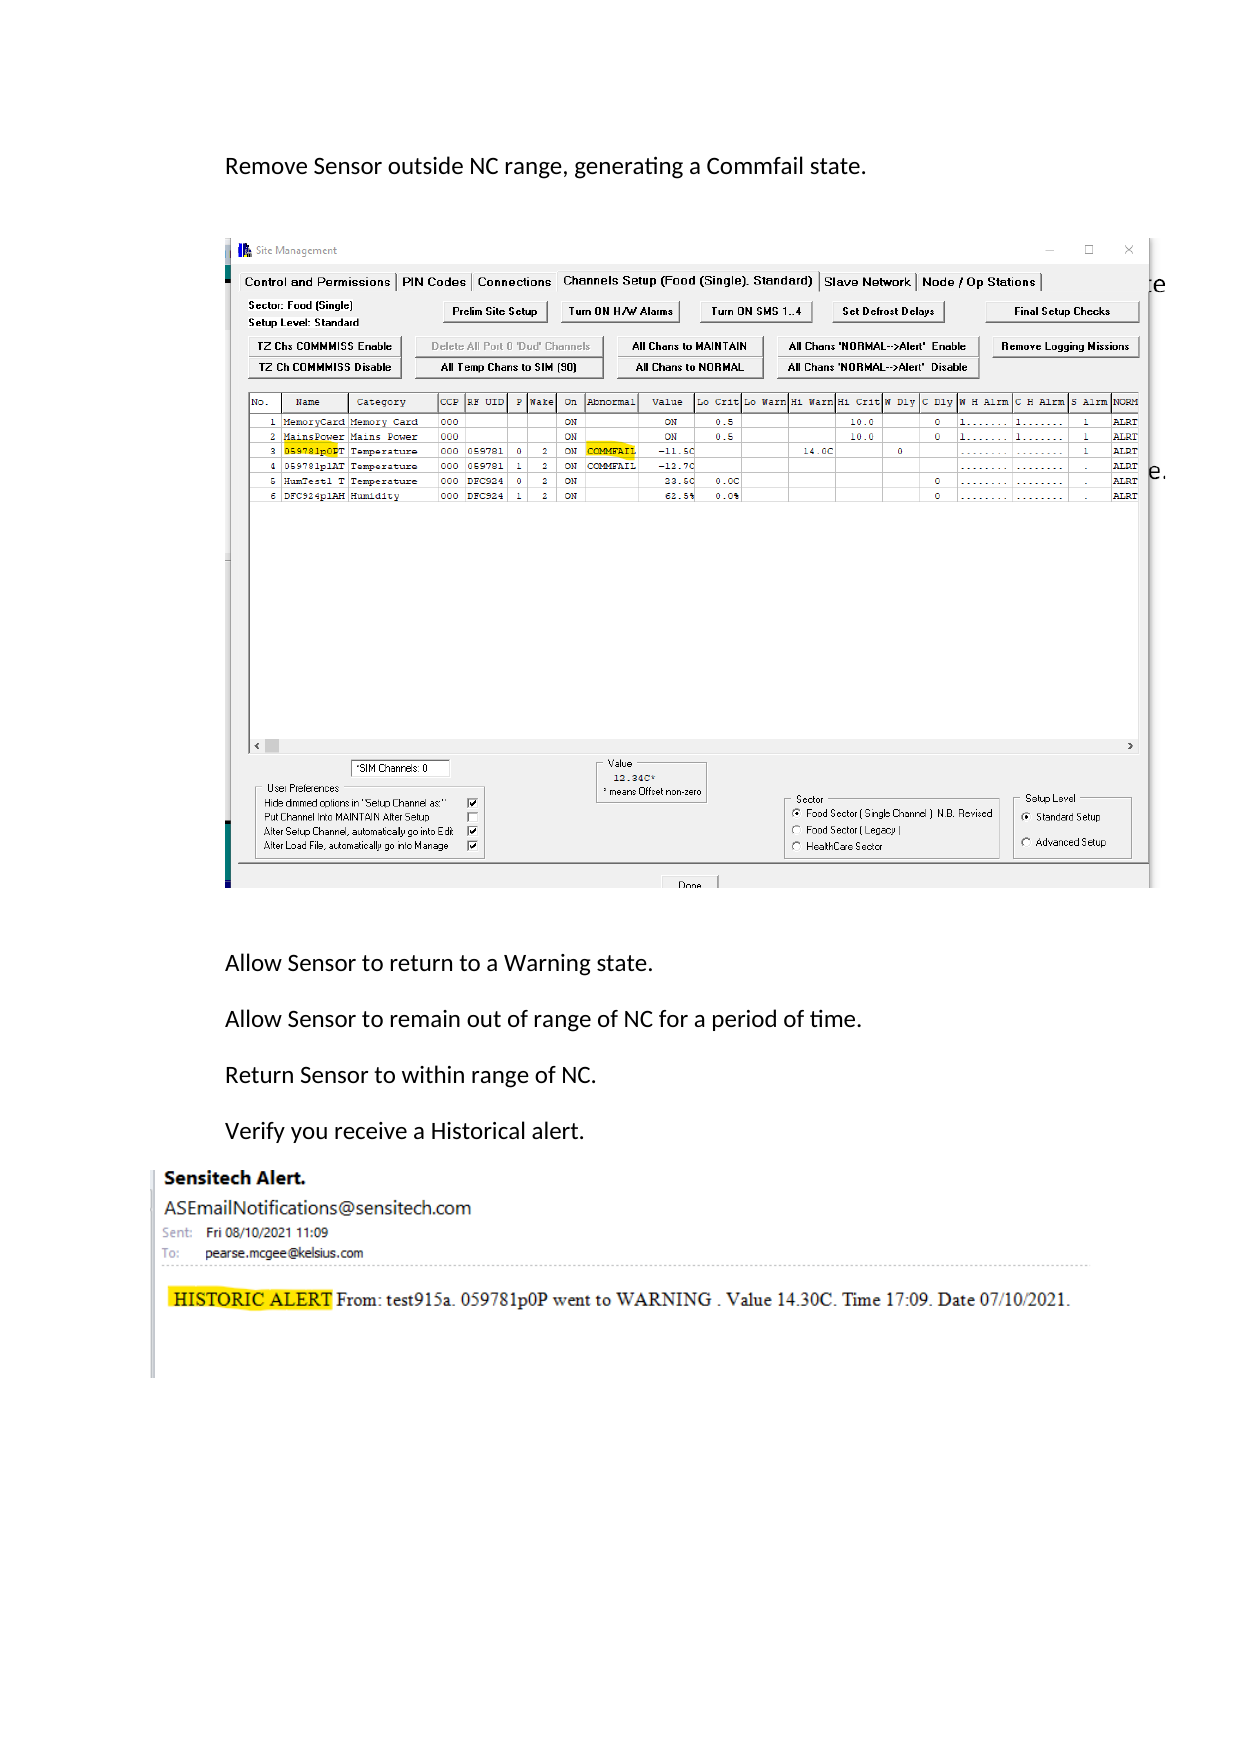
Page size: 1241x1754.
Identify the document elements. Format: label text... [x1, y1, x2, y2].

picture [150, 1170, 1091, 1378]
text Return Sensor to within range of NC. [150, 1059, 1090, 1090]
text Verify you receive a Historical alert. [150, 1115, 1090, 1146]
text Remove Sensor outside NC range, generating a Commfail state. [150, 150, 1090, 181]
text Allow Sensor to return to a Warning state. [150, 947, 1090, 978]
picture [225, 238, 1166, 888]
text Allow Sensor to remain out of range of NC for a period of time. [150, 1003, 1090, 1034]
